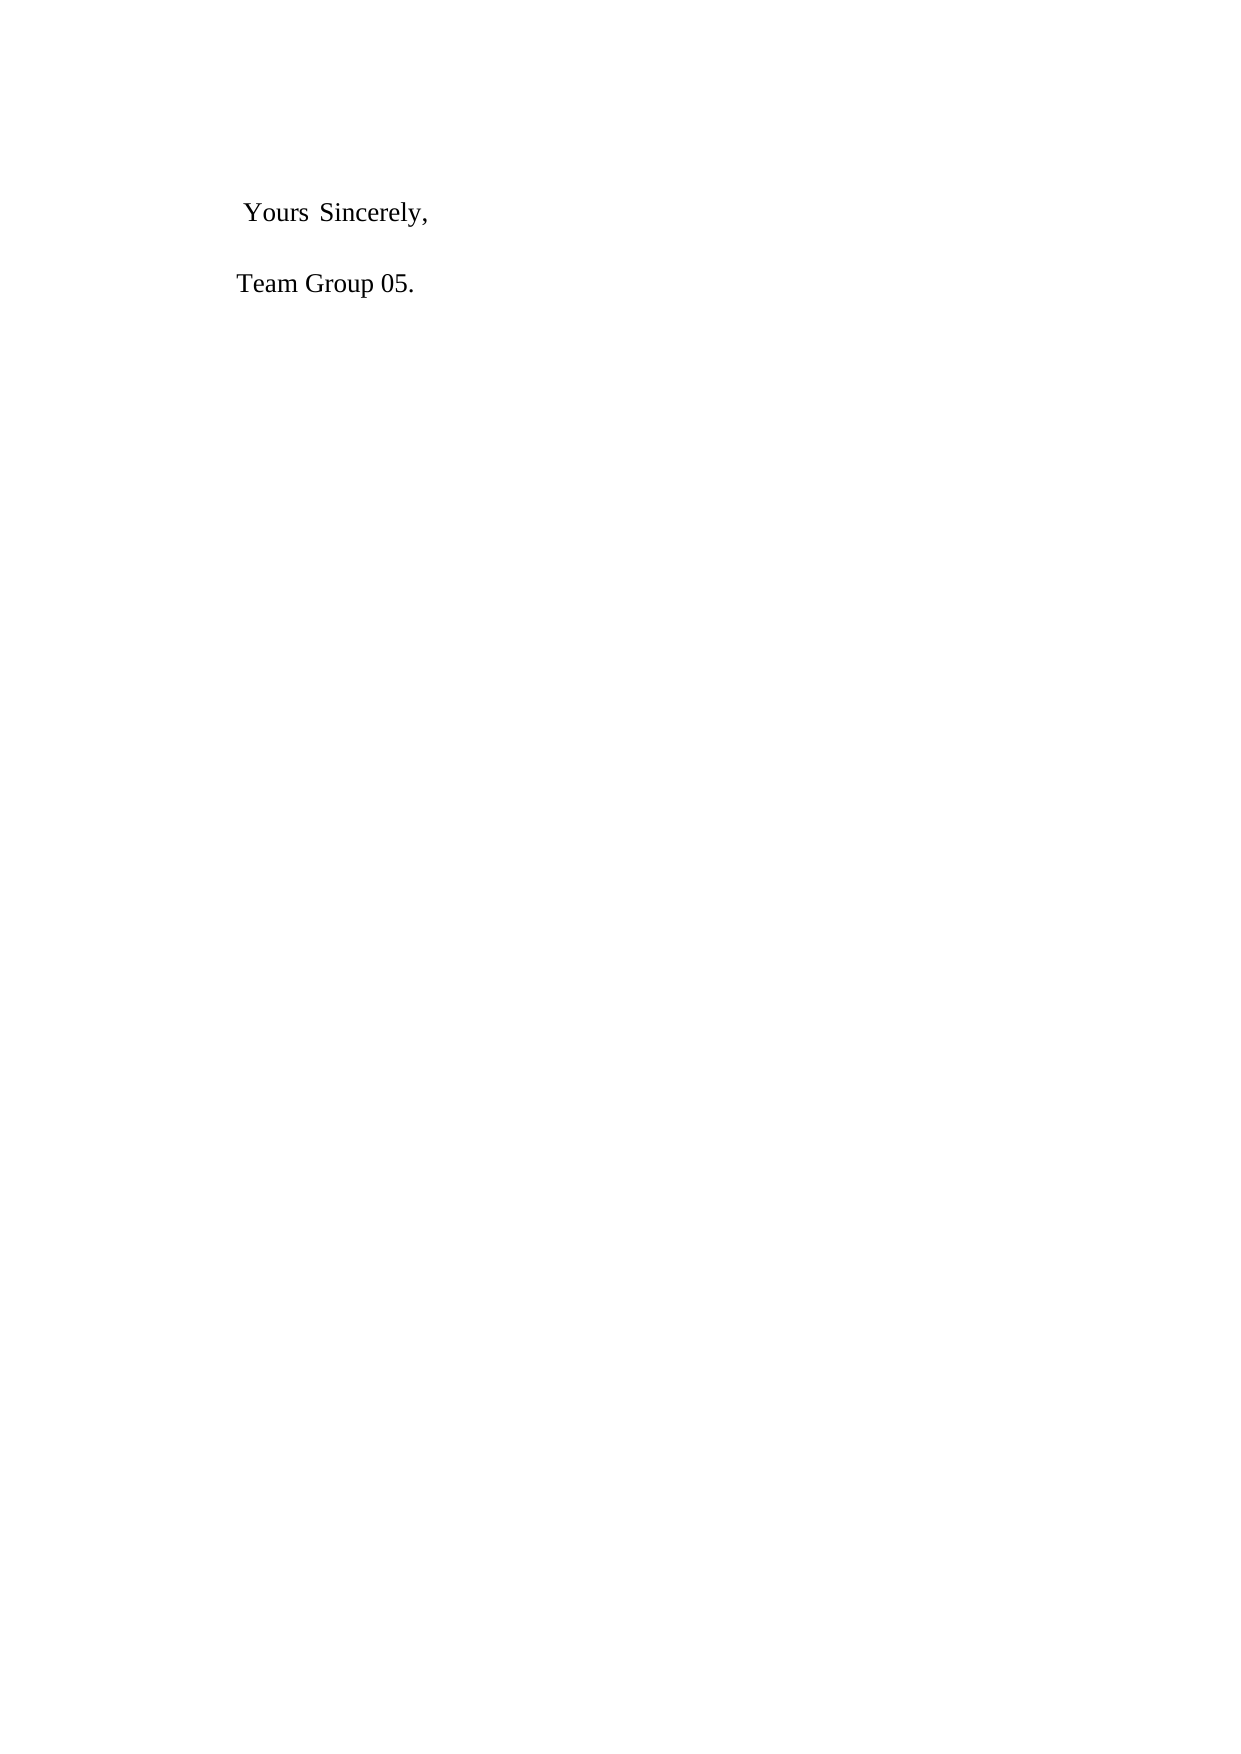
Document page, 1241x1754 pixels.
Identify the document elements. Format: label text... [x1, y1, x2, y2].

text Yours Sincerely, Team Group 05. [236, 196, 428, 298]
